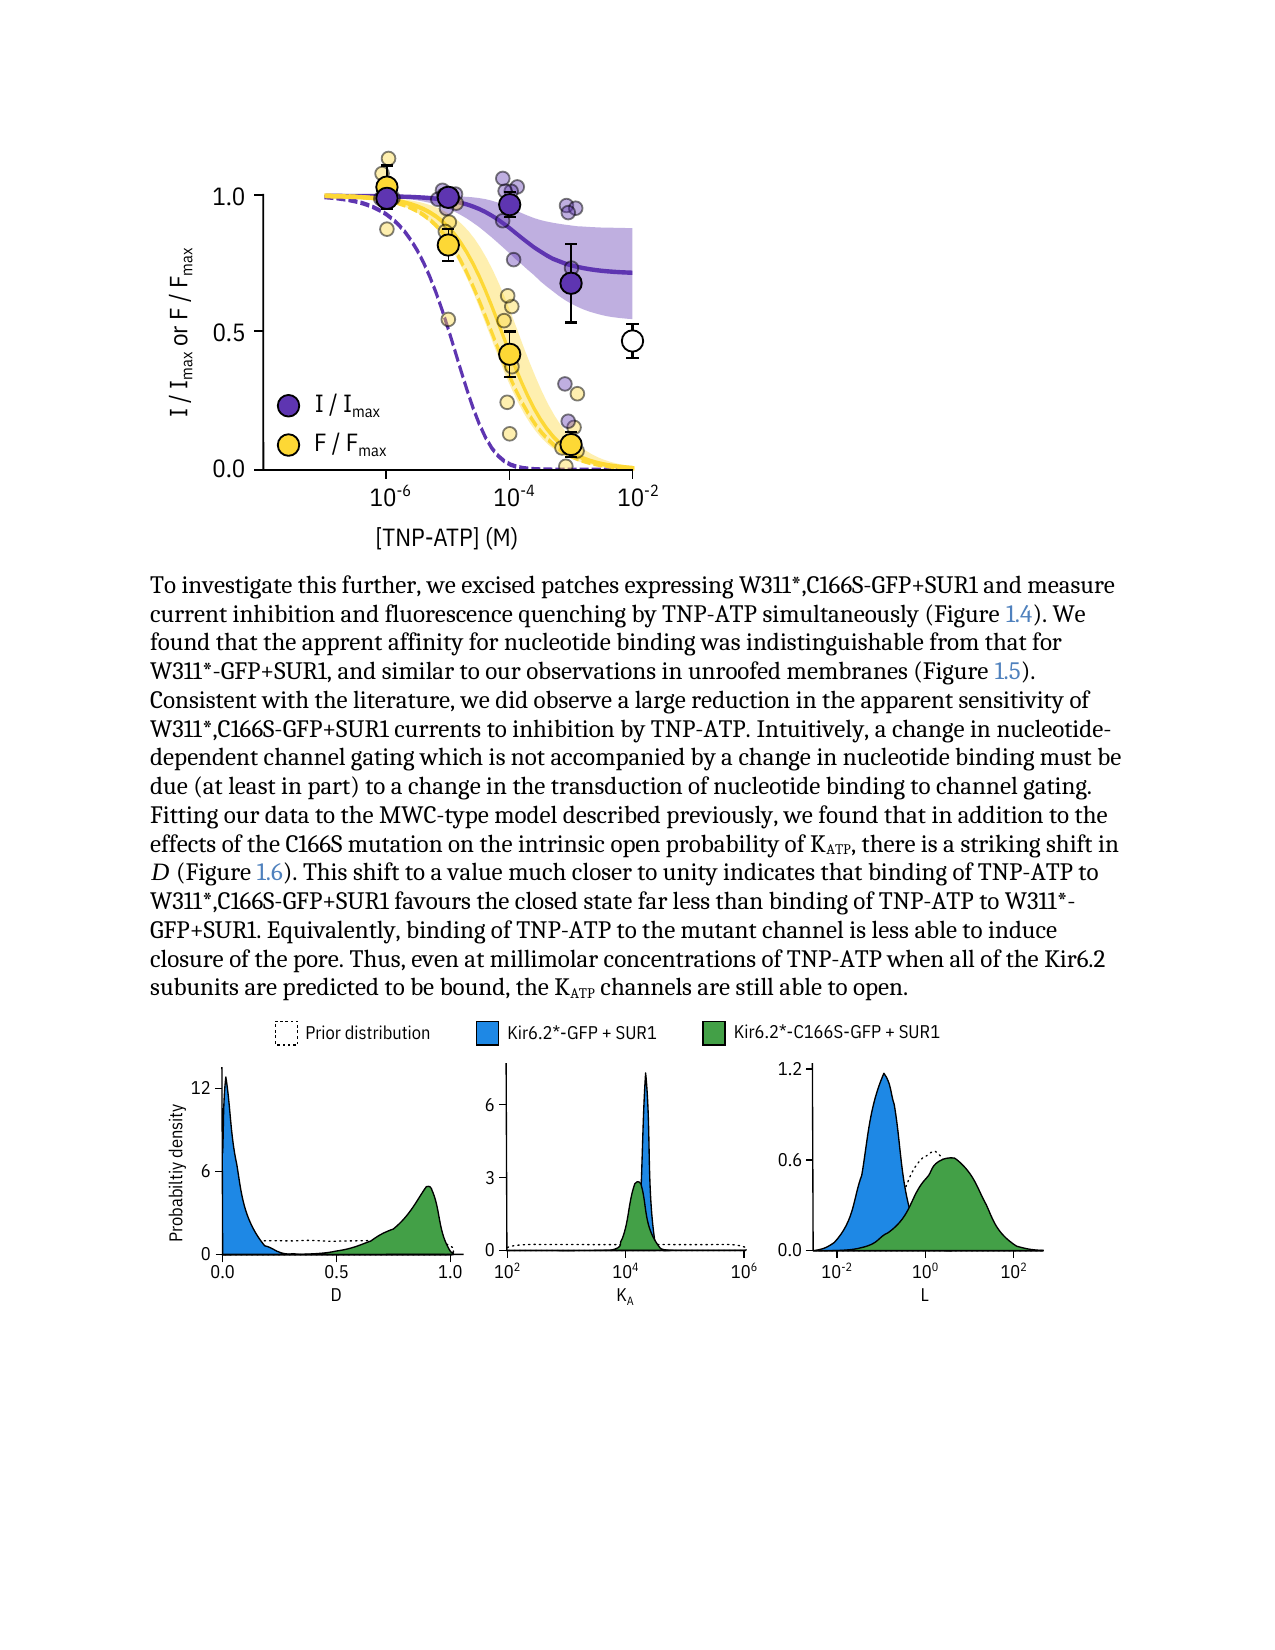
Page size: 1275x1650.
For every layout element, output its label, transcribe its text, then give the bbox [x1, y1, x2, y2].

text To investigate this further, we excised patches expressing W311*,C166S-GFP+SUR1 and measure current inhibition and fluorescence quenching by TNP-ATP simultaneously (Figure 1.4). We found that the apprent affinity for nucleotide binding was indistinguishable from that for W311*-GFP+SUR1, and similar to our observations in unroofed membranes (Figure 1.5). Consistent with the literature, we did observe a large reduction in the apparent sensitivity of W311*,C166S-GFP+SUR1 currents to inhibition by TNP-ATP. Intuitively, a change in nucleotide-dependent channel gating which is not accompanied by a change in nucleotide binding must be due (at least in part) to a change in the transduction of nucleotide binding to channel gating. Fitting our data to the MWC-type model described previously, we found that in addition to the effects of the C166S mutation on the intrinsic open probability of KATP, there is a striking shift in (Figure 1.6). This shift to a value much closer to unity indicates that binding of TNP-ATP to W311*,C166S-GFP+SUR1 favours the closed state far less than binding of TNP-ATP to W311*-GFP+SUR1. Equivalently, binding of TNP-ATP to the mutant channel is less able to induce closure of the pore. Thus, even at millimolar concentrations of TNP-ATP when all of the Kir6.2 subunits are predicted to be bound, the KATP channels are still able to open. [150, 571, 1125, 1002]
